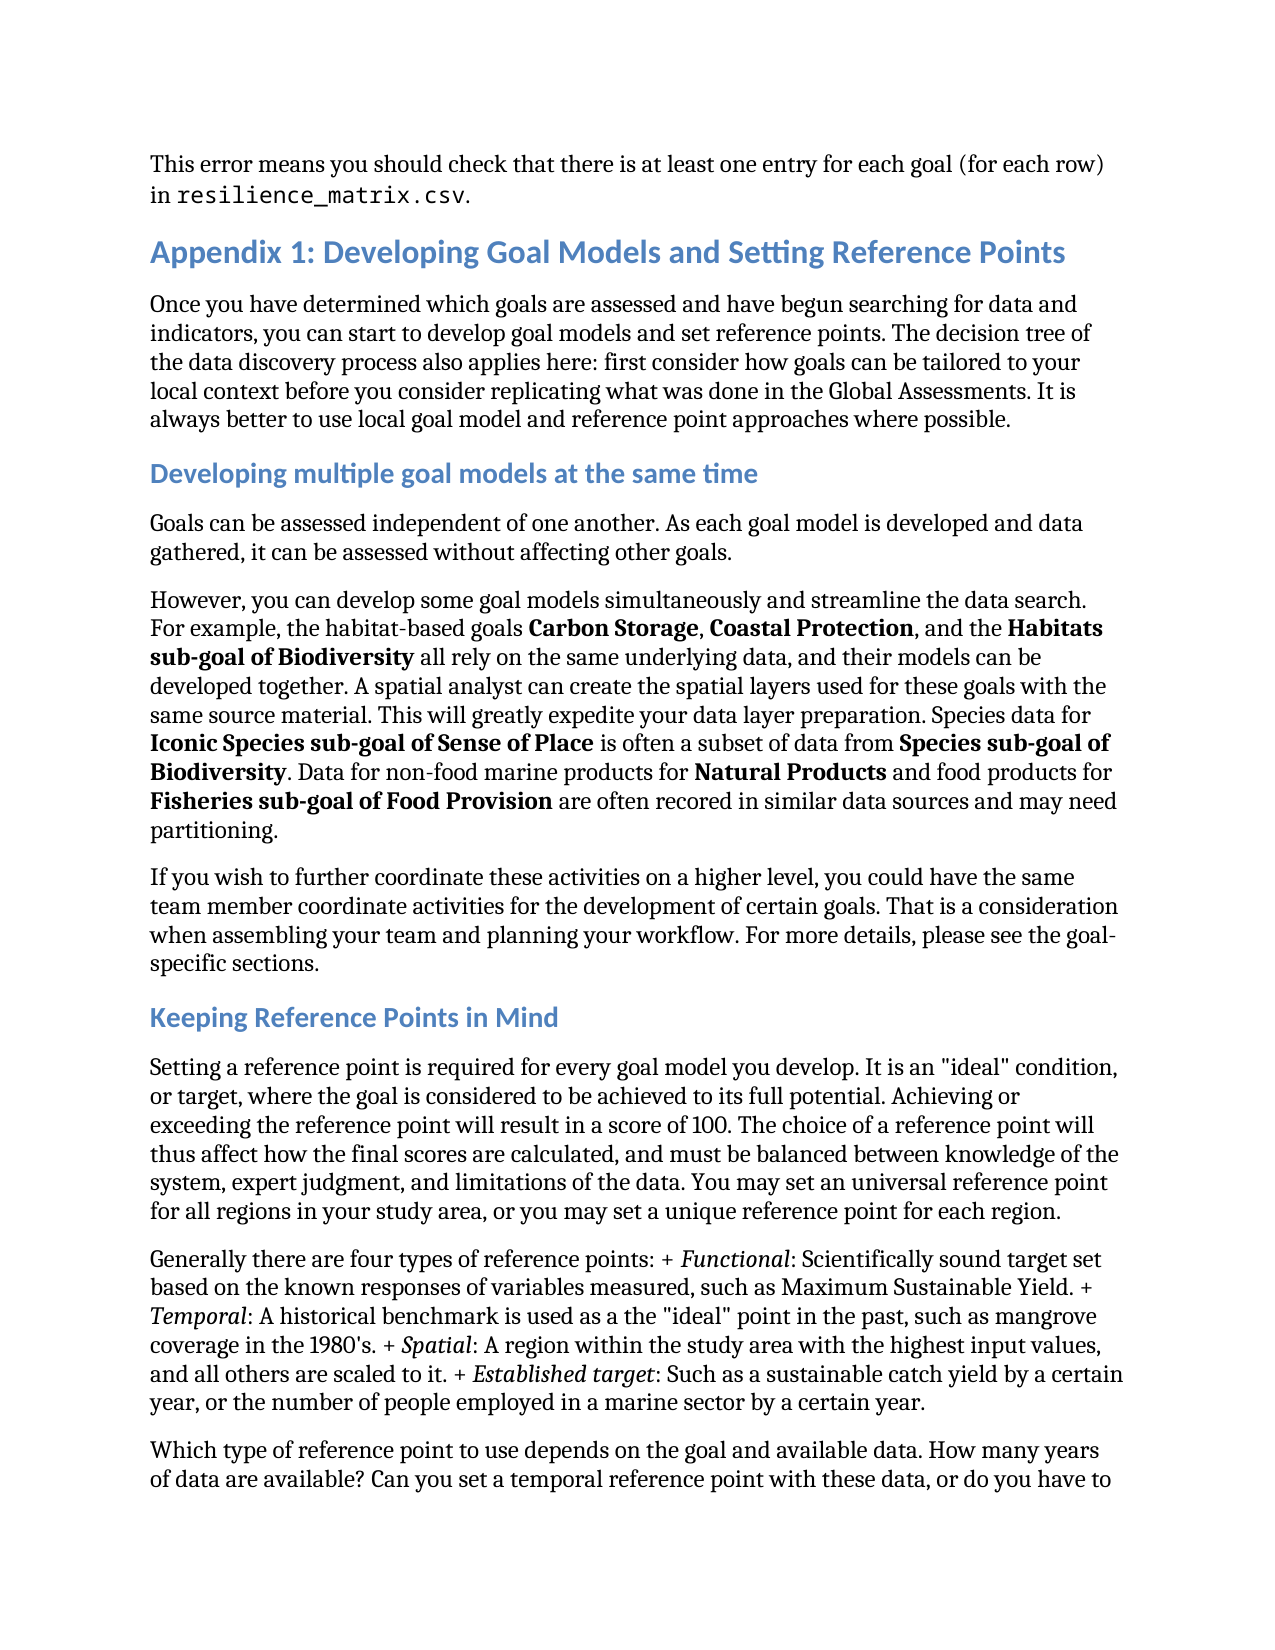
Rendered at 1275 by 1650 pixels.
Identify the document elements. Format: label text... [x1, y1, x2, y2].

text If you wish to further coordinate these activities on a higher level, you could have the same team member coordinate activities for the development of certain goals. That is a consideration when assembling your team and planning your workflow. For more details, please see the goal-specific sections. [150, 863, 1125, 978]
text Goals can be assessed independent of one another. As each goal model is developed and data gathered, it can be assessed without affecting other goals. [150, 509, 1125, 567]
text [150, 1436, 1125, 1493]
text Generally there are four types of reference points: + Functional: Scientifically sound target set based on the known responses of variables measured, such as Maximum Sustainable Yield. + Temporal: A historical benchmark is used as a the "ideal" point in the past, such as mangrove coverage in the 1980's. + Spatial: A region within the study area with the highest input values, and all others are scaled to it. + Established target: Such as a sustainable catch yield by a certain year, or the number of people employed in a marine sector by a certain year. [150, 1244, 1125, 1417]
subtitle Developing multiple goal models at the same time [150, 455, 1125, 491]
text However, you can develop some goal models simultaneously and streamline the data search. For example, the habitat-based goals Carbon Storage, Coastal Protection, and the Habitats sub-goal of Biodiversity all rely on the same underlying data, and their models can be developed together. A spatial analyst can create the spatial layers used for these goals with the same source material. This will greatly expedite your data layer preparation. Species data for Iconic Species sub-goal of Sense of Place is often a subset of data from Species sub-goal of Biodiversity. Data for non-food marine products for Natural Products and food products for Fisheries sub-goal of Food Provision are often recored in similar data sources and may need partitioning. [150, 586, 1125, 844]
text This error means you should check that there is at least one entry for each goal (for each row) in resilience_matrix.csv. [150, 150, 1125, 210]
text Setting a reference point is required for every goal model you develop. It is an "ideal" condition, or target, where the goal is considered to be achieved to its full potential. Achieving or exceeding the reference point will result in a score of 100. The choice of a reference point will thus affect how the final scores are calculated, and must be balanced between knowledge of the system, expert judgment, and limitations of the data. You may set an universal reference point for all regions in your study area, or you may set a unique reference point for each region. [150, 1053, 1125, 1226]
subtitle Keeping Reference Points in Mind [150, 999, 1125, 1034]
subtitle Appendix 1: Developing Goal Models and Setting Reference Points [150, 231, 1125, 272]
text Once you have determined which goals are assessed and have begun searching for data and indicators, you can start to develop goal models and set reference points. The decision tree of the data discovery process also applies here: first consider how goals can be tailored to your local context before you consider replicating what was done in the Global Assessments. It is always better to use local goal model and reference point approaches where possible. [150, 290, 1125, 434]
